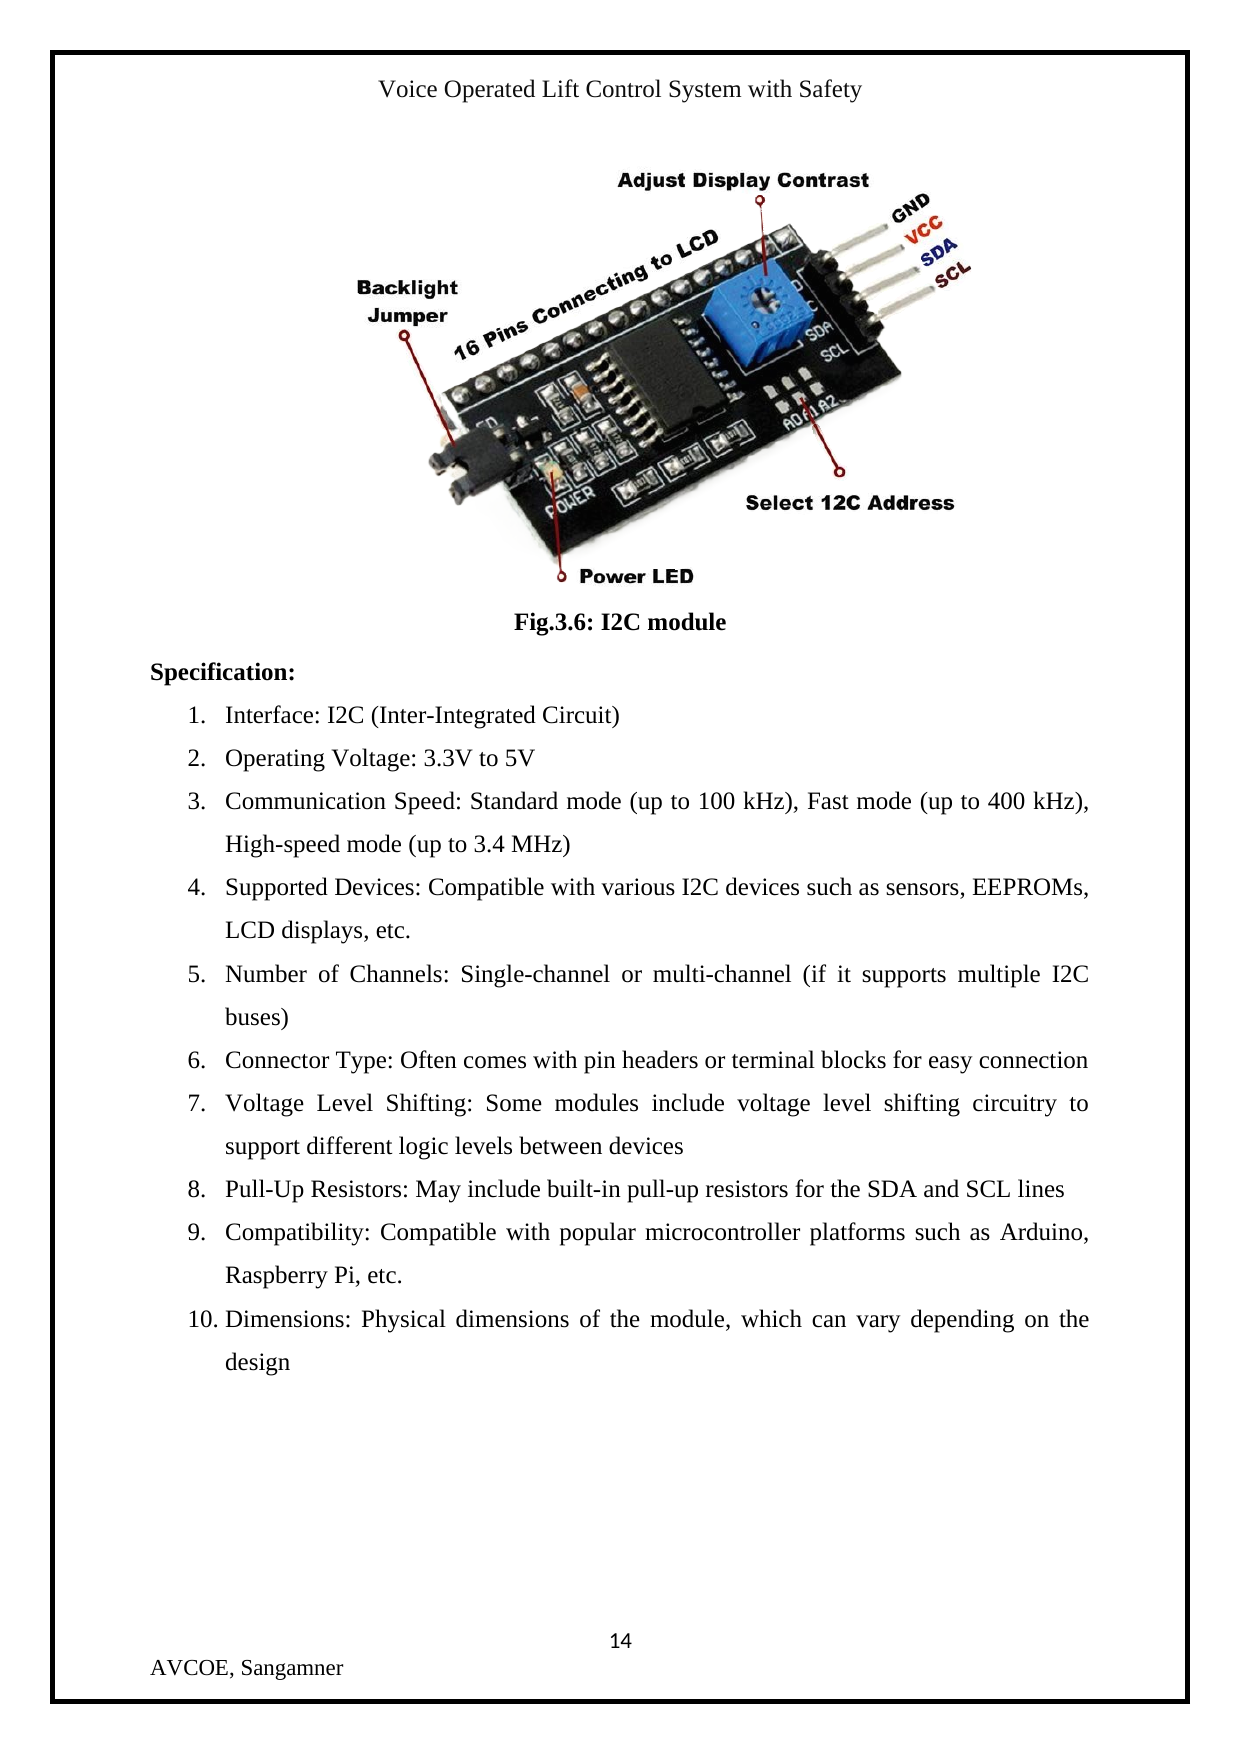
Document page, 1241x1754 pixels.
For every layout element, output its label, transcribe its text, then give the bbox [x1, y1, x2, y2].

list Number of Channels: Single-channel or multi-channel (if it supports multiple I2C buses) [187, 959, 1090, 1031]
list Operating Voltage: 3.3V to 5V [187, 743, 1090, 772]
list Dimensions: Physical dimensions of the module, which can vary depending on the design [187, 1304, 1090, 1376]
text Specification: [150, 657, 1090, 686]
list Pull-Up Resistors: May include built-in pull-up resistors for the SDA and SCL lines [187, 1174, 1090, 1203]
list Connector Type: Often comes with pin headers or terminal blocks for easy connection [187, 1045, 1090, 1074]
list Supported Devices: Compatible with various I2C devices such as sensors, EEPROMs, LCD displays, etc. [187, 872, 1090, 944]
list Communication Speed: Standard mode (up to 100 kHz), Fast mode (up to 400 kHz), High-speed mode (up to 3.4 MHz) [187, 786, 1090, 858]
list Interface: I2C (Inter-Integrated Circuit) [187, 700, 1090, 729]
list Compatibility: Compatible with popular microcontroller platforms such as Arduino, Raspberry Pi, etc. [187, 1217, 1090, 1289]
picture [336, 160, 992, 597]
text Fig.3.6: I2C module [150, 607, 1090, 636]
list Voltage Level Shifting: Some modules include voltage level shifting circuitry to support different logic levels between devices [187, 1088, 1090, 1160]
